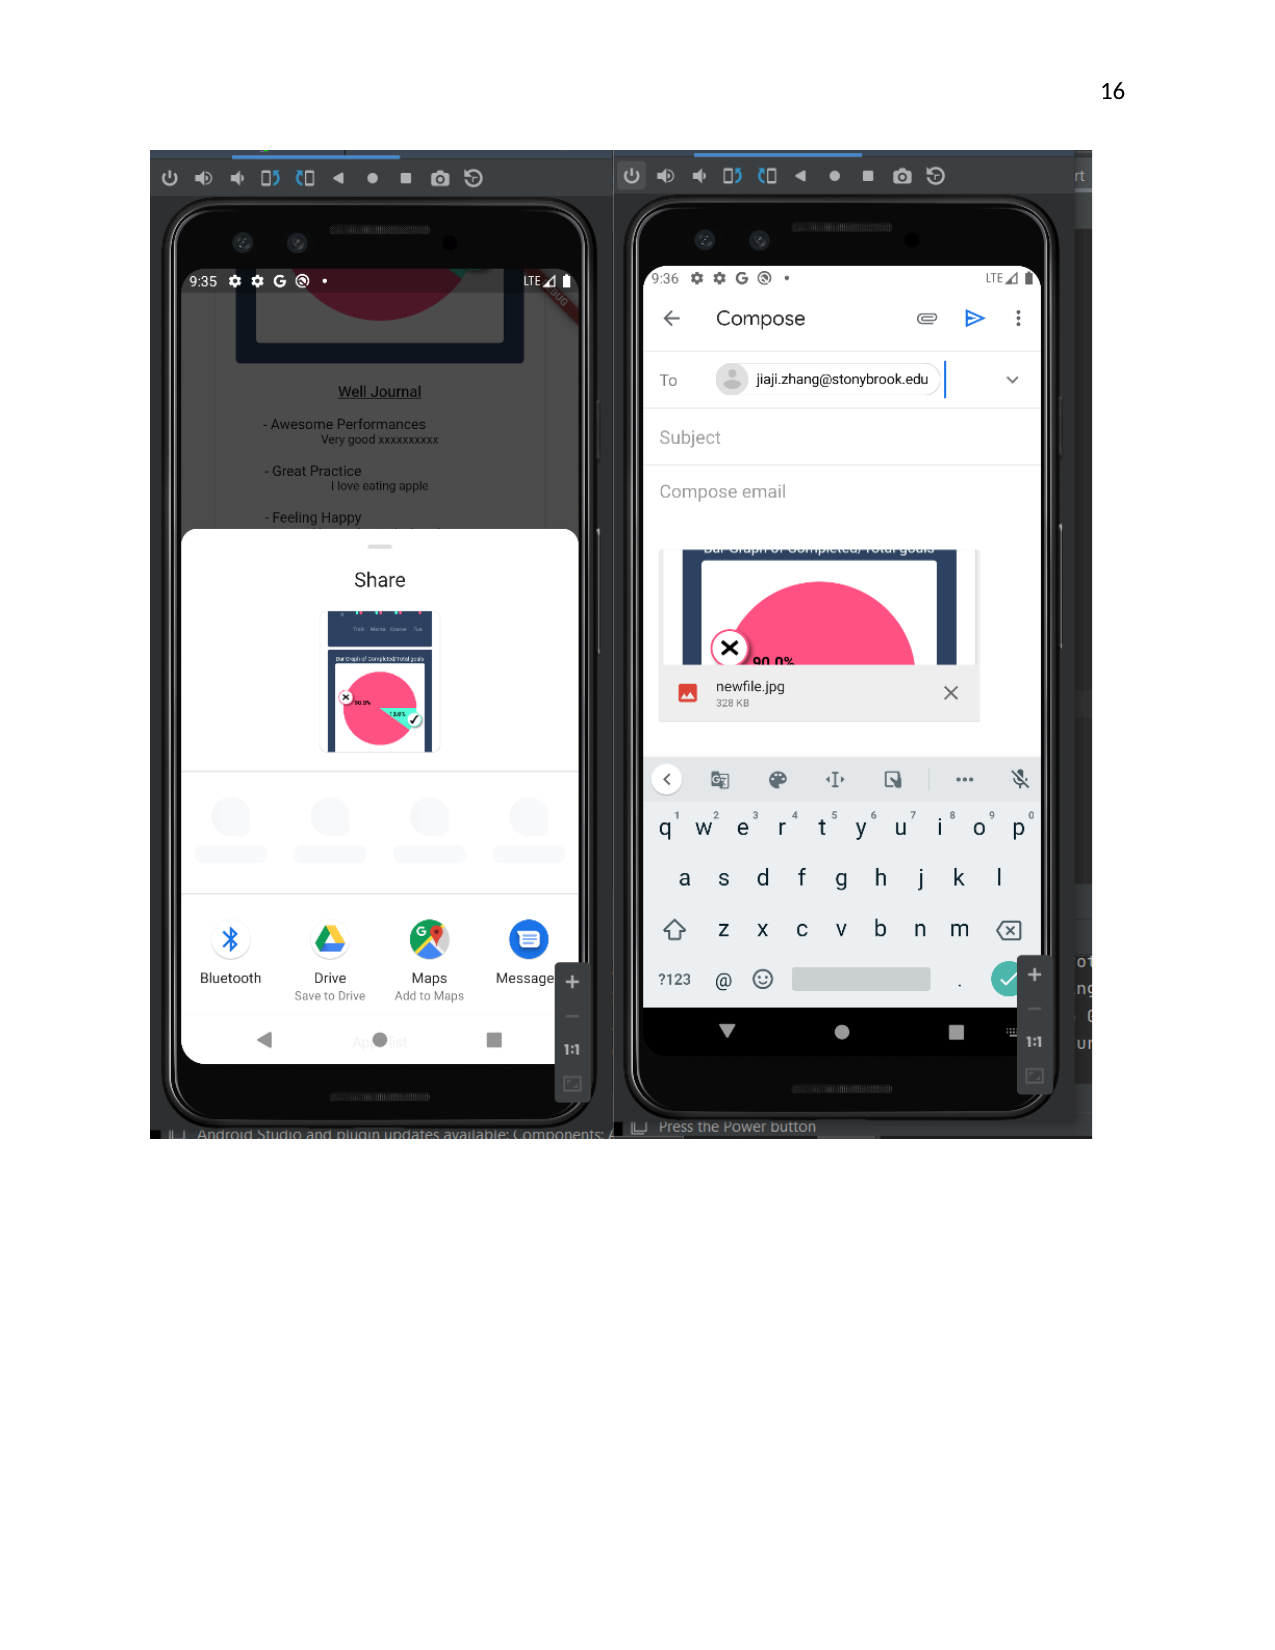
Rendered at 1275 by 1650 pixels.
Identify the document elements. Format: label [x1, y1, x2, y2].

picture [150, 150, 1093, 1139]
